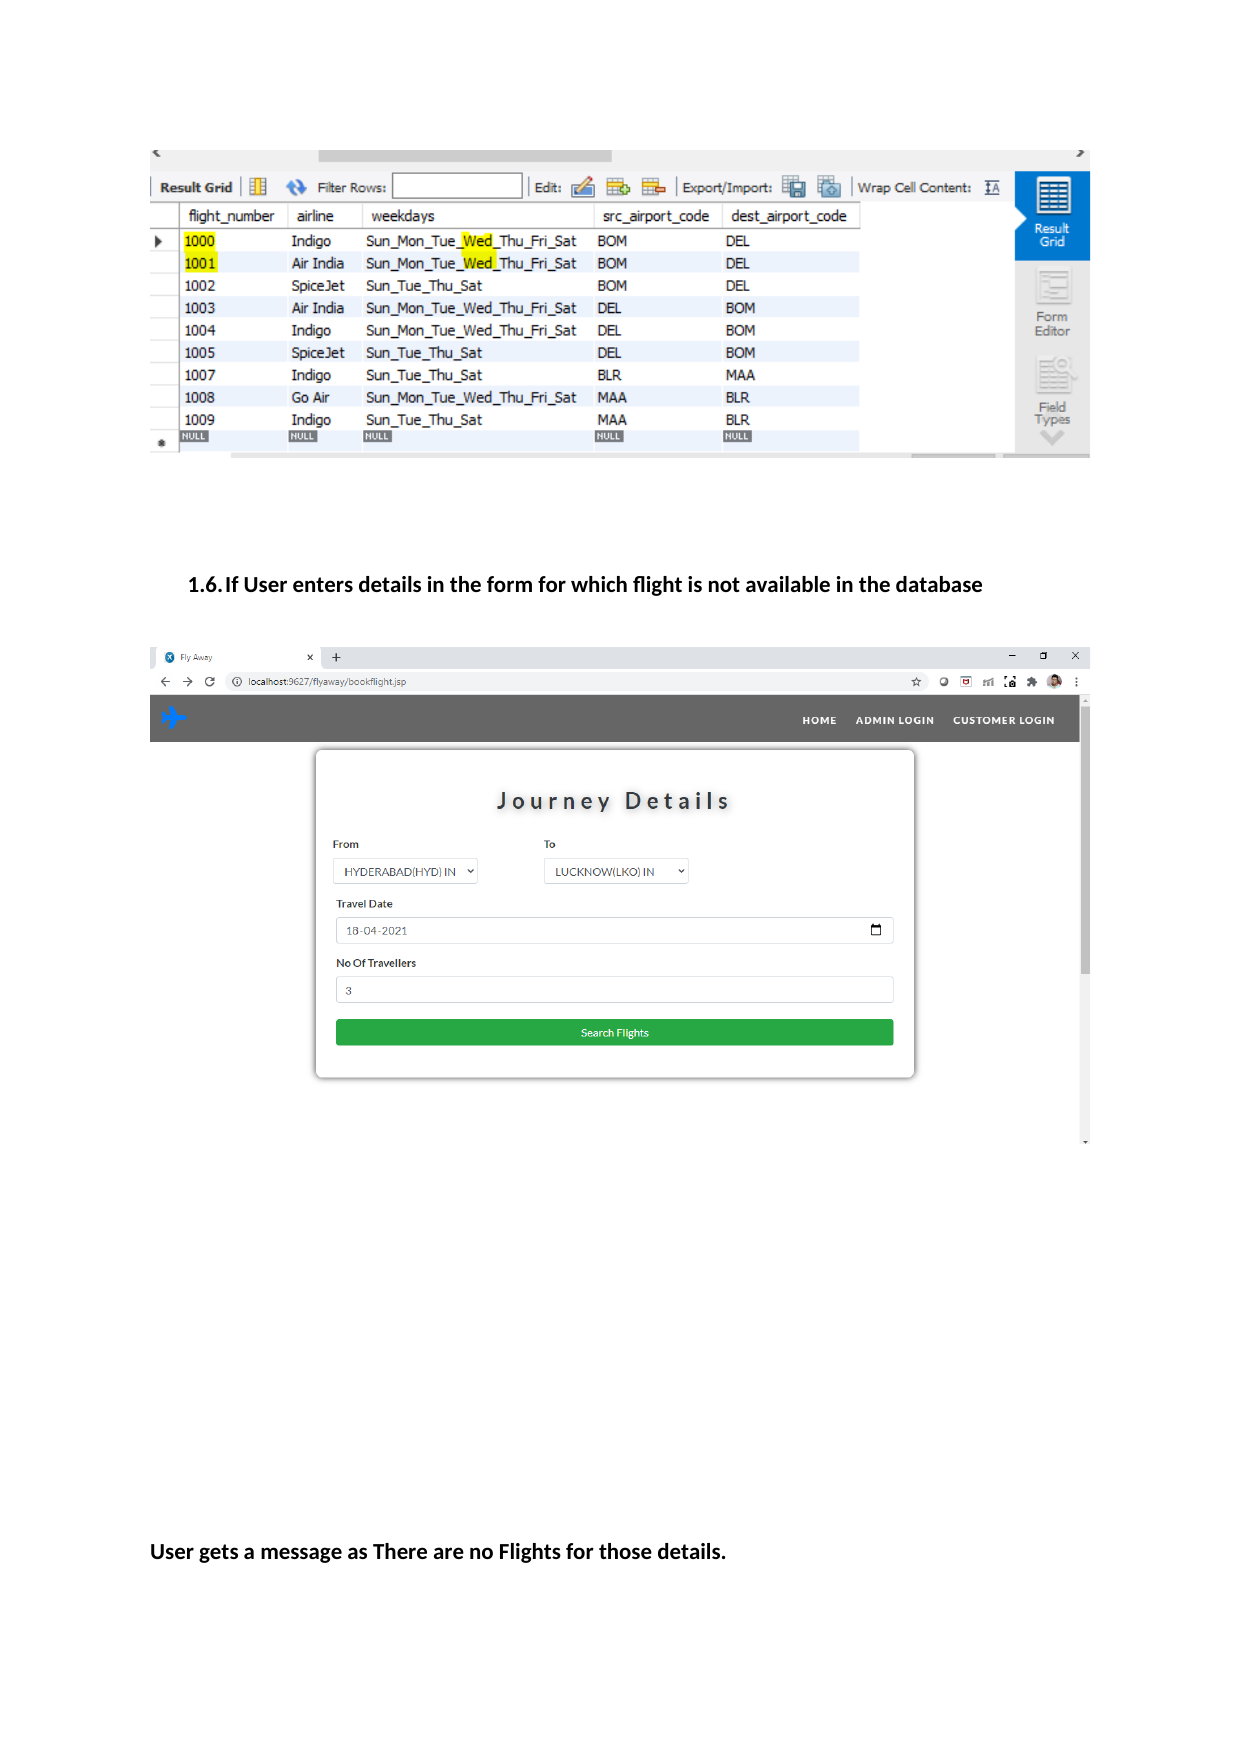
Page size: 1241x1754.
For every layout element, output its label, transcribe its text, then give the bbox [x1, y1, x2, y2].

picture [150, 647, 1091, 1144]
picture [150, 150, 1091, 458]
text User gets a message as There are no Flights for those details. [150, 1537, 1090, 1565]
list If User enters details in the form for which flight is not available in the database [187, 570, 1090, 598]
